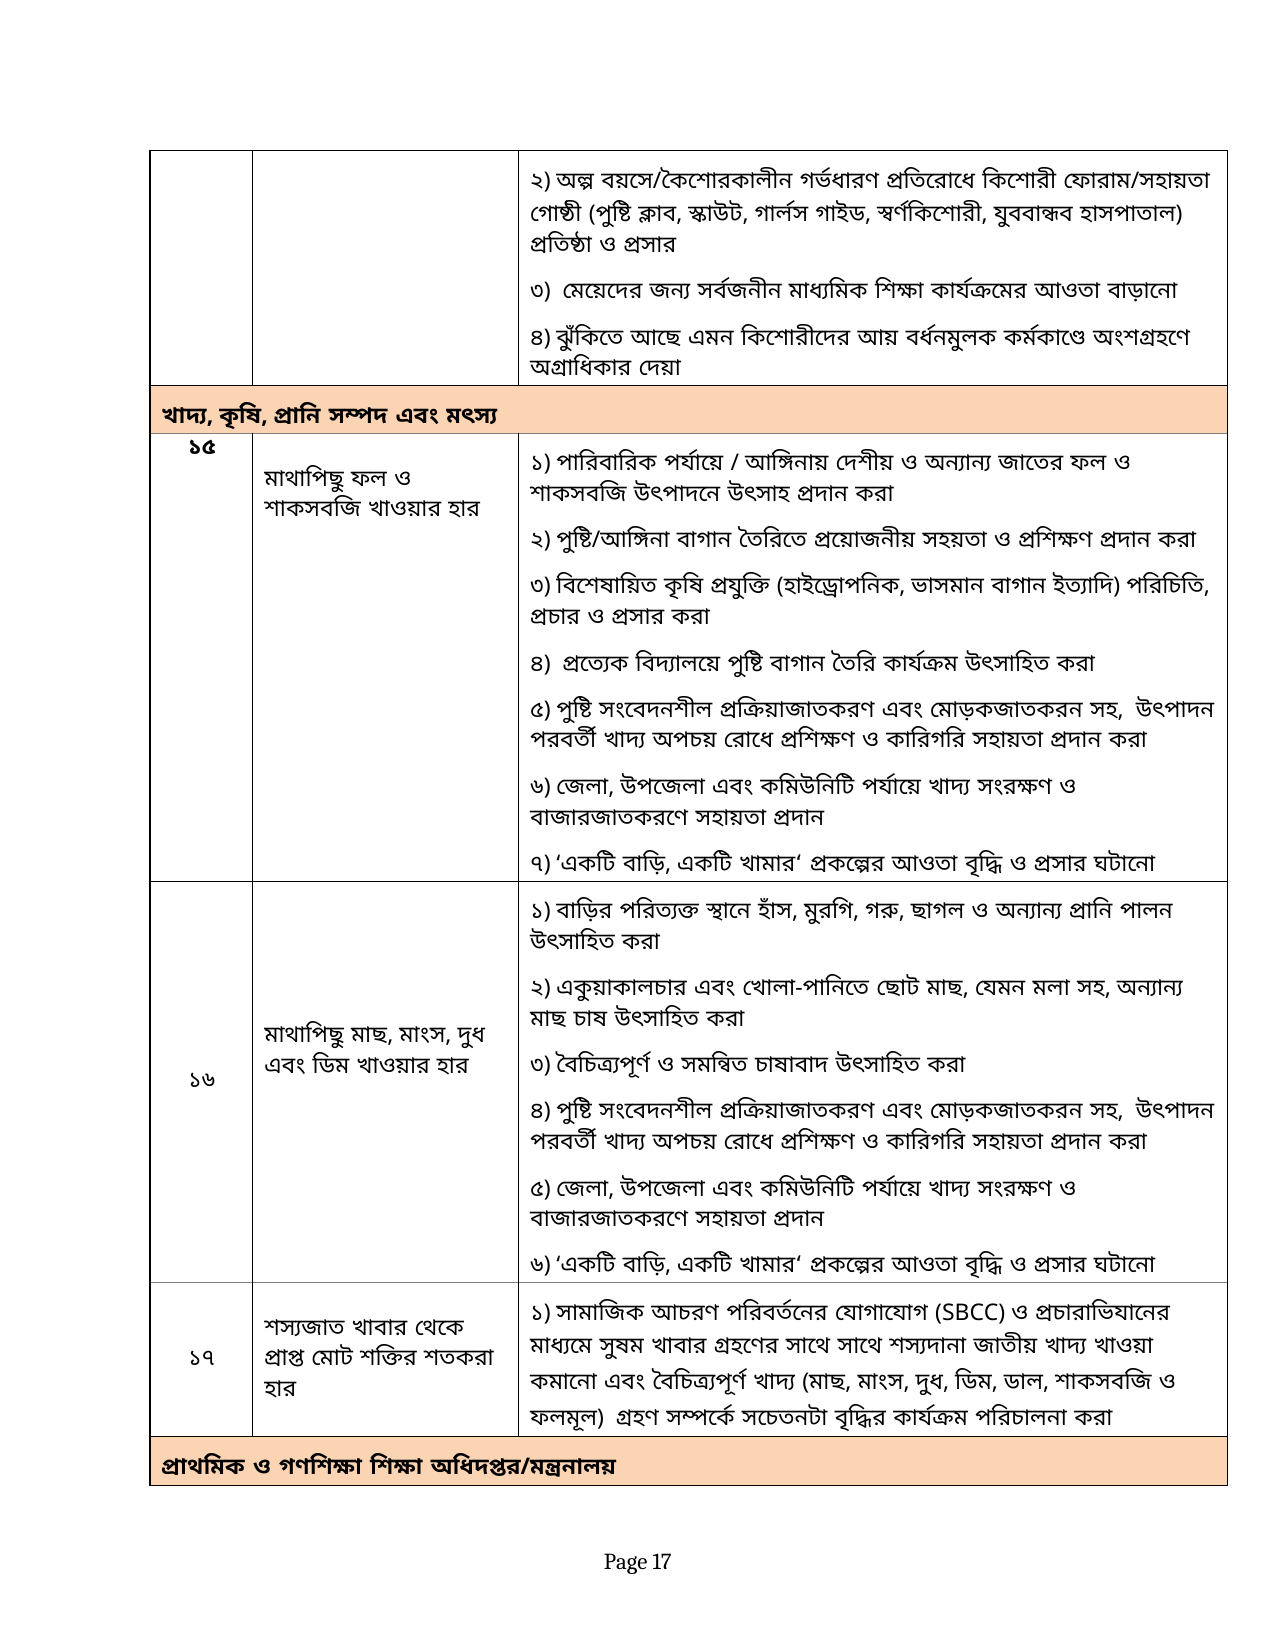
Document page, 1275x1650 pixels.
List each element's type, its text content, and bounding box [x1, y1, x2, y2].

table_cell প্রাথমিক ও গণশিক্ষা শিক্ষা অধিদপ্তর/মন্ত্রনালয় [151, 1437, 1227, 1485]
table_cell মাথাপিছু ফল ও শাকসবজি খাওয়ার হার [253, 434, 518, 881]
table_cell ১) পারিবারিক পর্যায়ে / আঙ্গিনায় দেশীয় ও অন্যান্য জাতের ফল ও শাকসবজি উৎপাদনে উৎসাহ প্রদান করা ২) পুষ্টি/আঙ্গিনা বাগান তৈরিতে প্রয়োজনীয় সহয়তা ও প্রশিক্ষণ প্রদান করা ৩) বিশেষায়িত কৃষি প্রযুক্তি (হাইড্রোপনিক, ভাসমান বাগান ইত্যাদি) পরিচিতি, প্রচার ও প্রসার করা ৪) প্রত্যেক বিদ্যালয়ে পুষ্টি বাগান তৈরি কার্যক্রম উৎসাহিত করা ৫) পুষ্টি সংবেদনশীল প্রক্রিয়াজাতকরণ এবং মোড়কজাতকরন সহ, উৎপাদন পরবর্তী খাদ্য অপচয় রোধে প্রশিক্ষণ ও কারিগরি সহায়তা প্রদান করা ৬) জেলা, উপজেলা এবং কমিউনিটি পর্যায়ে খাদ্য সংরক্ষণ ও বাজারজাতকরণে সহায়তা প্রদান ৭) ‘একটি বাড়ি, একটি খামার‘ প্রকল্পের আওতা বৃদ্ধি ও প্রসার ঘটানো [519, 434, 1227, 881]
table_cell খাদ্য, কৃষি, প্রানি সম্পদ এবং মৎস্য [151, 386, 1227, 433]
table_cell ১৪ [151, 151, 252, 385]
table_cell ১৬ [151, 882, 252, 1282]
table_cell শস্যজাত খাবার থেকে প্রাপ্ত মোট শক্তির শতকরা হার [253, 1283, 518, 1436]
table_cell ১৫ [151, 434, 252, 881]
table_cell ১৭ [151, 1283, 252, 1436]
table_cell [253, 151, 518, 385]
table_cell ১) সামাজিক আচরণ পরিবর্তনের যোগাযোগ (SBCC) ও প্রচারাভিযানের মাধ্যমে সুষম খাবার গ্রহণের সাথে সাথে শস্যদানা জাতীয় খাদ্য খাওয়া কমানো এবং বৈচিত্র্যপূর্ণ খাদ্য (মাছ, মাংস, দুধ, ডিম, ডাল, শাকসবজি ও ফলমূল) গ্রহণ সম্পর্কে সচেতনটা বৃদ্ধির কার্যক্রম পরিচালনা করা [519, 1283, 1227, 1436]
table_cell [519, 151, 1227, 385]
table_cell ১) বাড়ির পরিত্যক্ত স্থানে হাঁস, মুরগি, গরু, ছাগল ও অন্যান্য প্রানি পালন উৎসাহিত করা ২) একুয়াকালচার এবং খোলা-পানিতে ছোট মাছ, যেমন মলা সহ, অন্যান্য মাছ চাষ উৎসাহিত করা ৩) বৈচিত্র্যপূর্ণ ও সমন্বিত চাষাবাদ উৎসাহিত করা ৪) পুষ্টি সংবেদনশীল প্রক্রিয়াজাতকরণ এবং মোড়কজাতকরন সহ, উৎপাদন পরবর্তী খাদ্য অপচয় রোধে প্রশিক্ষণ ও কারিগরি সহায়তা প্রদান করা ৫) জেলা, উপজেলা এবং কমিউনিটি পর্যায়ে খাদ্য সংরক্ষণ ও বাজারজাতকরণে সহায়তা প্রদান ৬) ‘একটি বাড়ি, একটি খামার‘ প্রকল্পের আওতা বৃদ্ধি ও প্রসার ঘটানো [519, 882, 1227, 1282]
table_cell মাথাপিছু মাছ, মাংস, দুধ এবং ডিম খাওয়ার হার [253, 882, 518, 1282]
